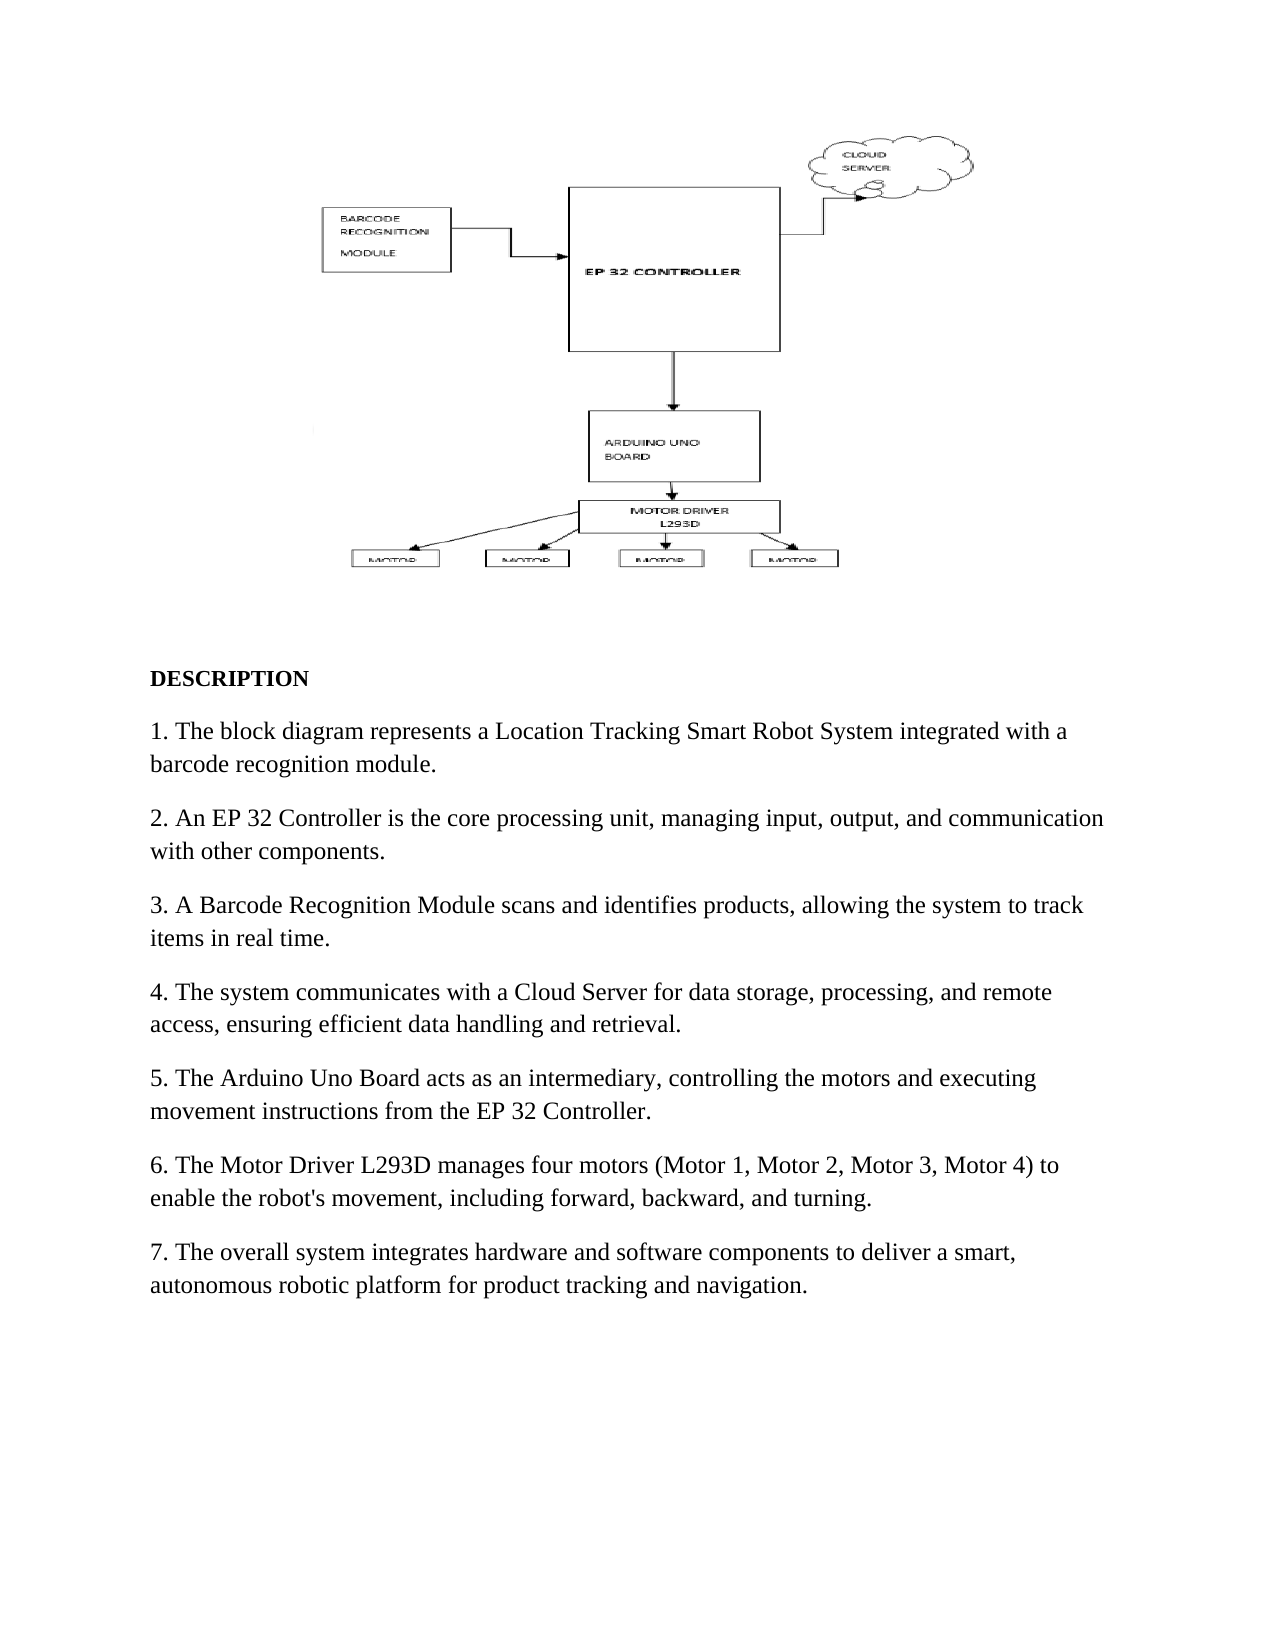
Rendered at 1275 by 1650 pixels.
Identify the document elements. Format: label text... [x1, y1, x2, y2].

text 1. The block diagram represents a Location Tracking Smart Robot System integrated with a barcode recognition module. [150, 716, 1125, 778]
picture [312, 103, 978, 629]
text 6. The Motor Driver L293D manages four motors (Motor 1, Motor 2, Motor 3, Motor 4) to enable the robot's movement, including forward, backward, and turning. [150, 1150, 1125, 1212]
text 4. The system communicates with a Cloud Server for data storage, processing, and remote access, ensuring efficient data handling and retrieval. [150, 977, 1125, 1038]
text 5. The Arduino Uno Board acts as an intermediary, controlling the motors and executing movement instructions from the EP 32 Controller. [150, 1063, 1125, 1125]
text 3. A Barcode Recognition Module scans and identifies products, allowing the system to track items in real time. [150, 890, 1125, 951]
text 2. An EP 32 Controller is the core processing unit, managing input, output, and communication with other components. [150, 803, 1125, 864]
text 7. The overall system integrates hardware and software components to deliver a smart, autonomous robotic platform for product tracking and navigation. [150, 1237, 1125, 1299]
text DESCRIPTION [150, 665, 1125, 691]
